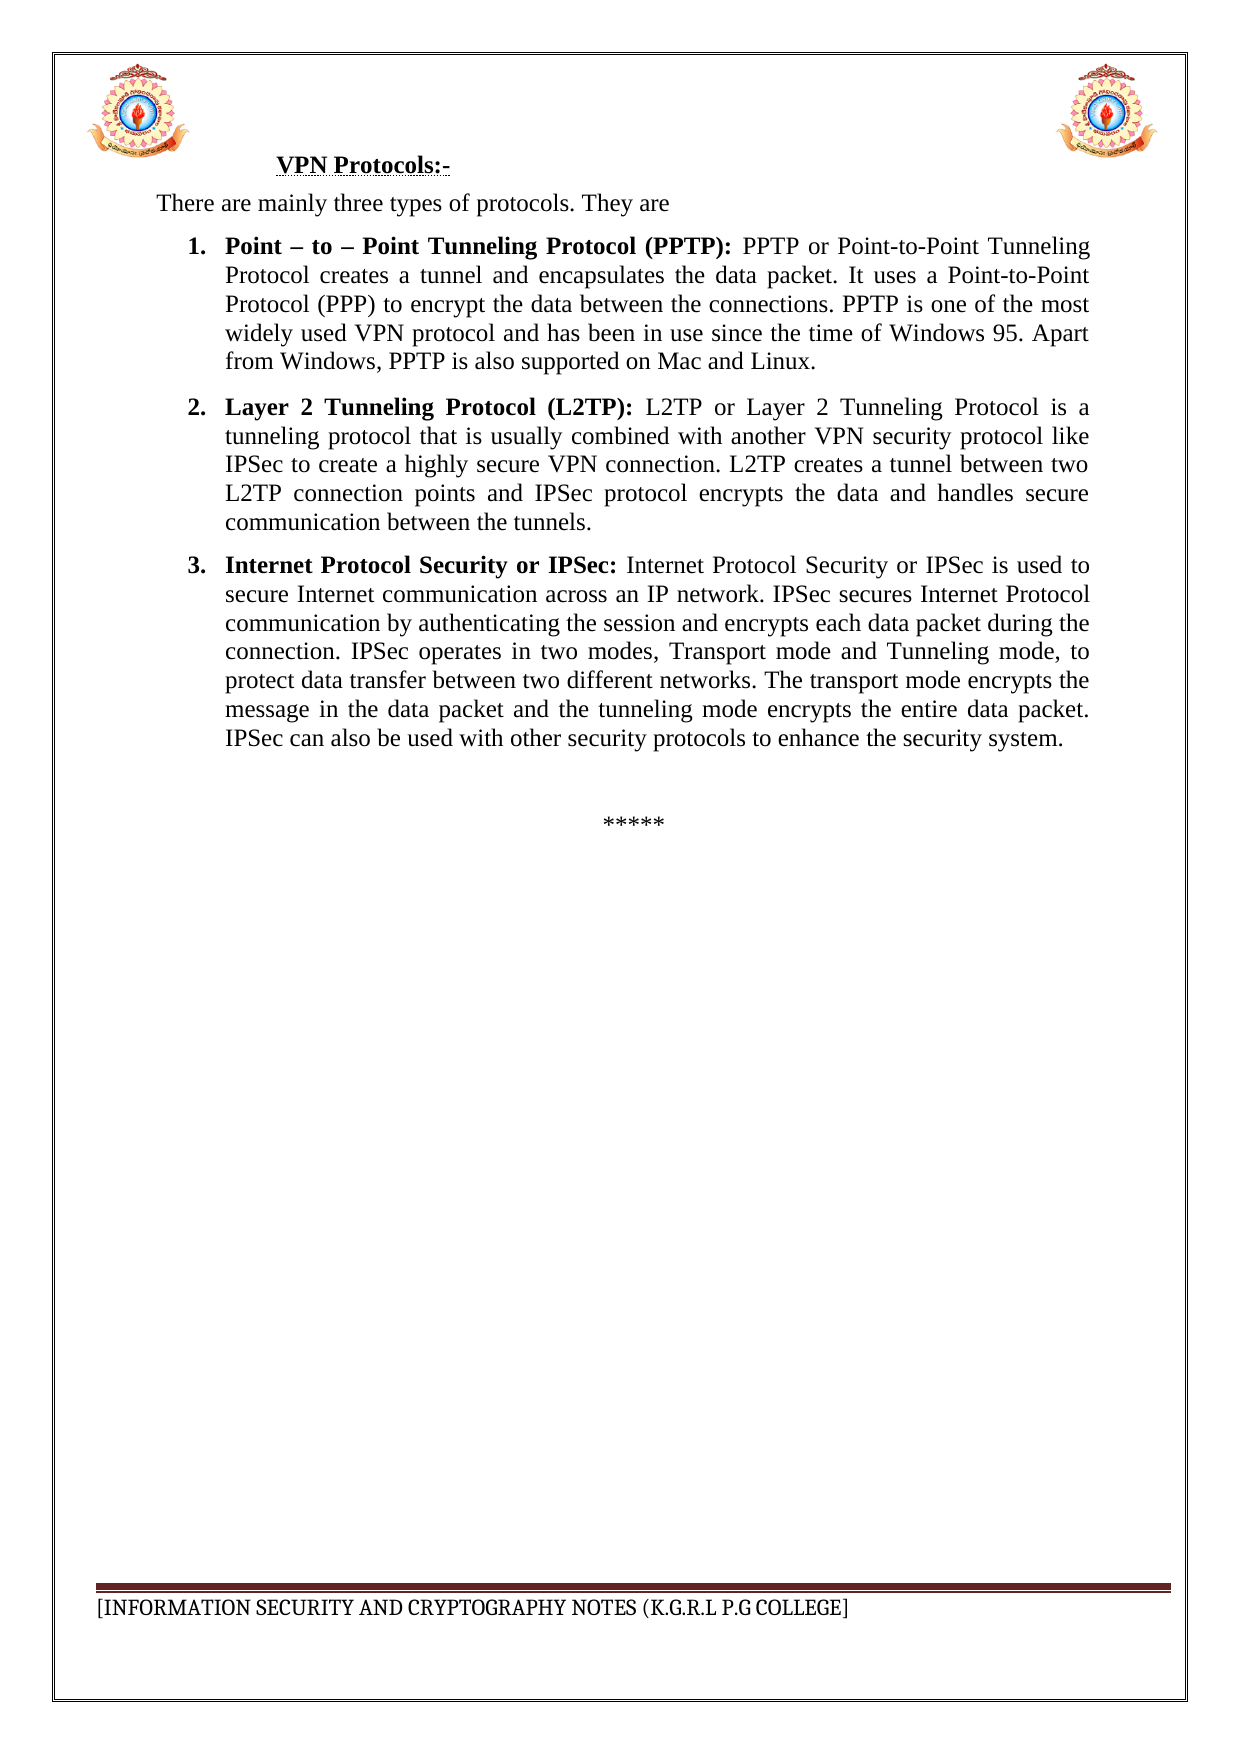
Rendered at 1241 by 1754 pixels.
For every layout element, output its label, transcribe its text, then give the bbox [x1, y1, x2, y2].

text There are mainly three types of protocols. They are [150, 188, 1171, 217]
list Internet Protocol Security or IPSec: Internet Protocol Security or IPSec is used to secure Internet communication across an IP network. IPSec secures Internet Protocol communication by authenticating the session and encrypts each data packet during the connection. IPSec operates in two modes, Transport mode and Tunneling mode, to protect data transfer between two different networks. The transport mode encrypts the message in the data packet and the tunneling mode encrypts the entire data packet. IPSec can also be used with other security protocols to enhance the security system. [187, 550, 1091, 751]
list Layer 2 Tunneling Protocol (L2TP): L2TP or Layer 2 Tunneling Protocol is a tunneling protocol that is usually combined with another VPN security protocol like IPSec to create a highly secure VPN connection. L2TP creates a tunnel between two L2TP connection points and IPSec protocol encrypts the data and handles secure communication between the tunnels. [187, 392, 1090, 536]
list Point – to – Point Tunneling Protocol (PPTP): PPTP or Point-to-Point Tunneling Protocol creates a tunnel and encapsulates the data packet. It uses a Point-to-Point Protocol (PPP) to encrypt the data between the connections. PPTP is one of the most widely used VPN protocol and has been in use since the time of Windows 95. Apart from Windows, PPTP is also supported on Mac and Linux. [187, 231, 1091, 375]
picture [73, 62, 204, 156]
text ***** [96, 810, 1171, 838]
text VPN Protocols:- [150, 150, 1171, 179]
picture [1042, 62, 1172, 156]
